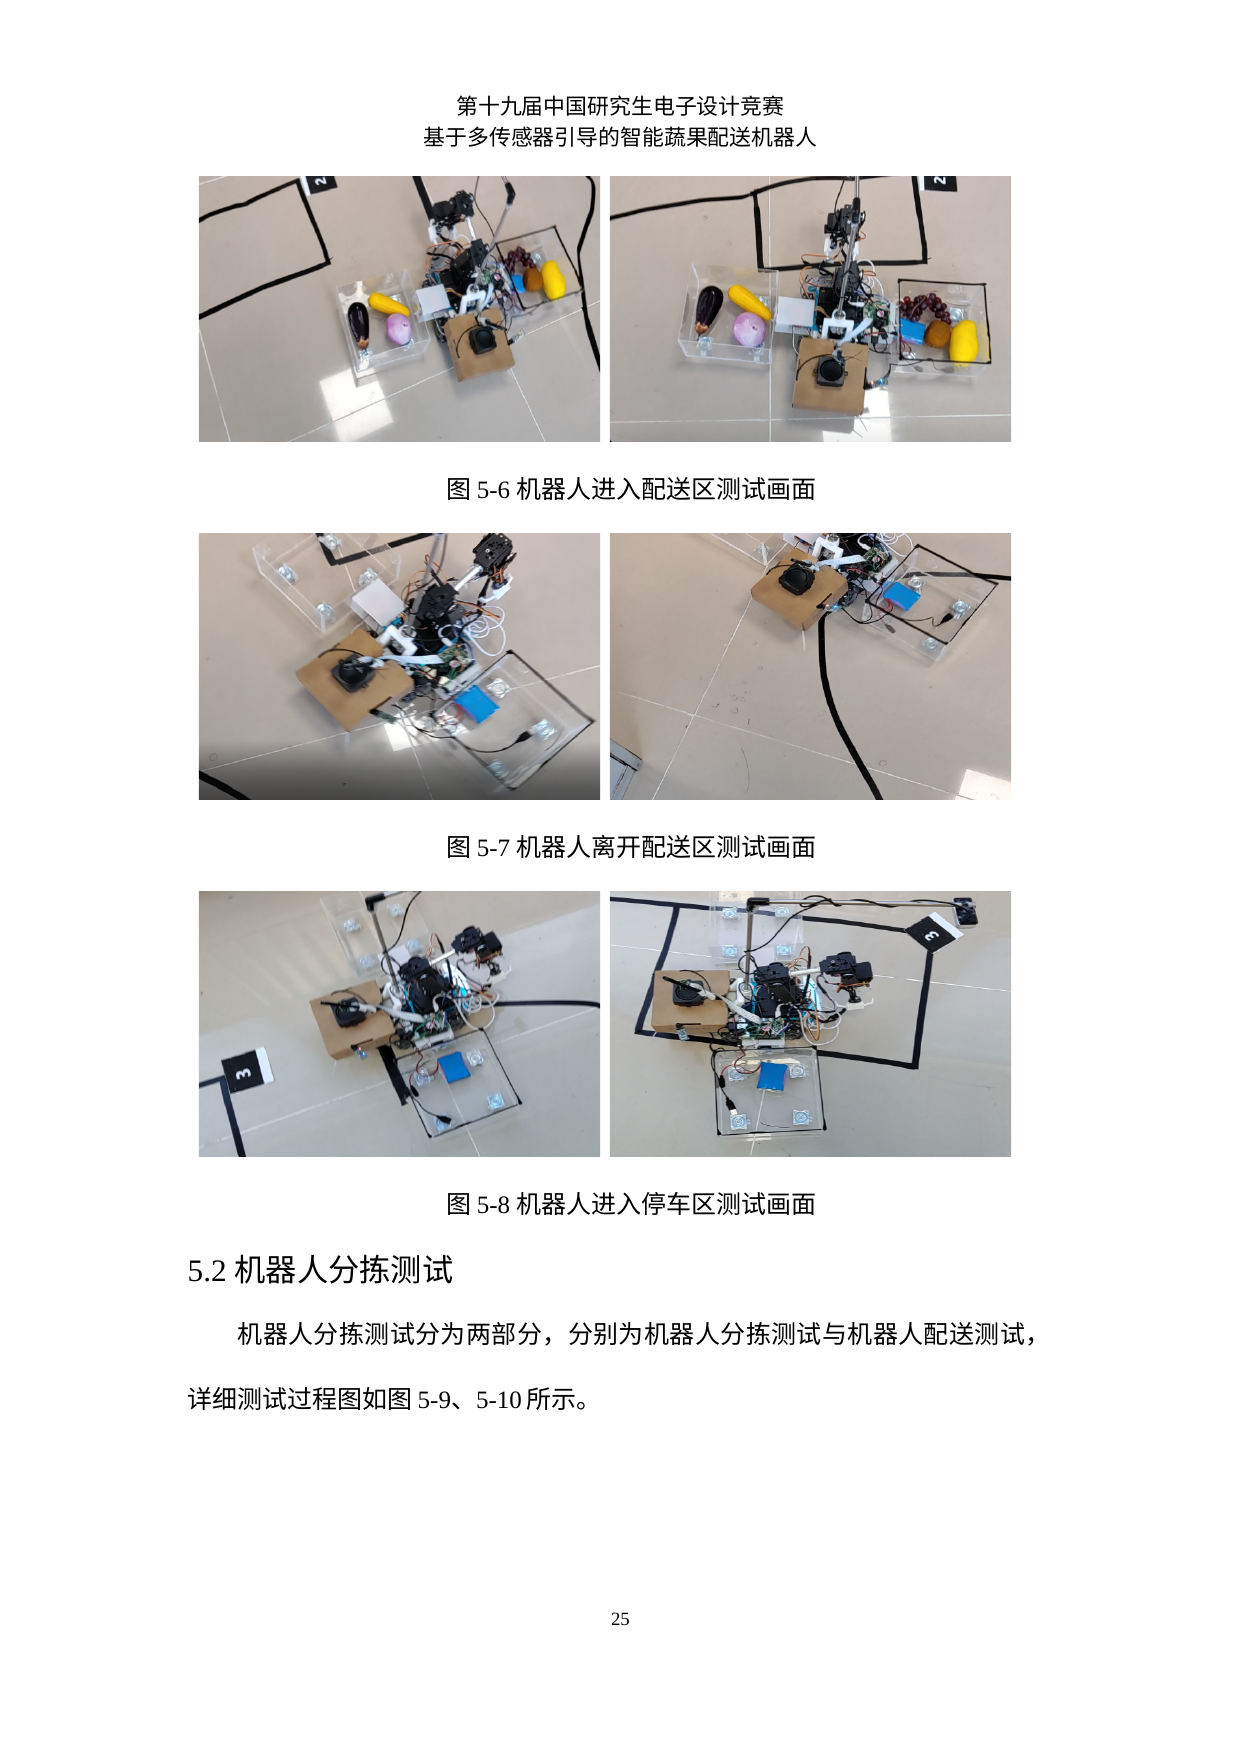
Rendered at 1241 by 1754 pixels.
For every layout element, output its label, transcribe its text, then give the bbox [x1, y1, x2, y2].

table_cell 图5-7 机器人离开配送区测试画面 [188, 813, 1075, 878]
picture [609, 176, 1012, 442]
table_cell [188, 878, 1075, 1170]
picture [609, 533, 1012, 800]
picture [198, 891, 601, 1157]
picture [198, 176, 601, 442]
text 5.2 机器人分拣测试 [187, 1235, 1053, 1300]
picture [198, 533, 601, 800]
text 机器人分拣测试分为两部分，分别为机器人分拣测试与机器人配送测试，详细测试过程图如图5-9、5-10所示。 [187, 1300, 1053, 1430]
picture [609, 891, 1012, 1157]
table_cell 图5-8 机器人进入停车区测试画面 [188, 1170, 1075, 1235]
table_cell 图5-6 机器人进入配送区测试画面 [188, 455, 1075, 520]
table_cell [188, 163, 1075, 455]
table_cell [188, 520, 1075, 813]
